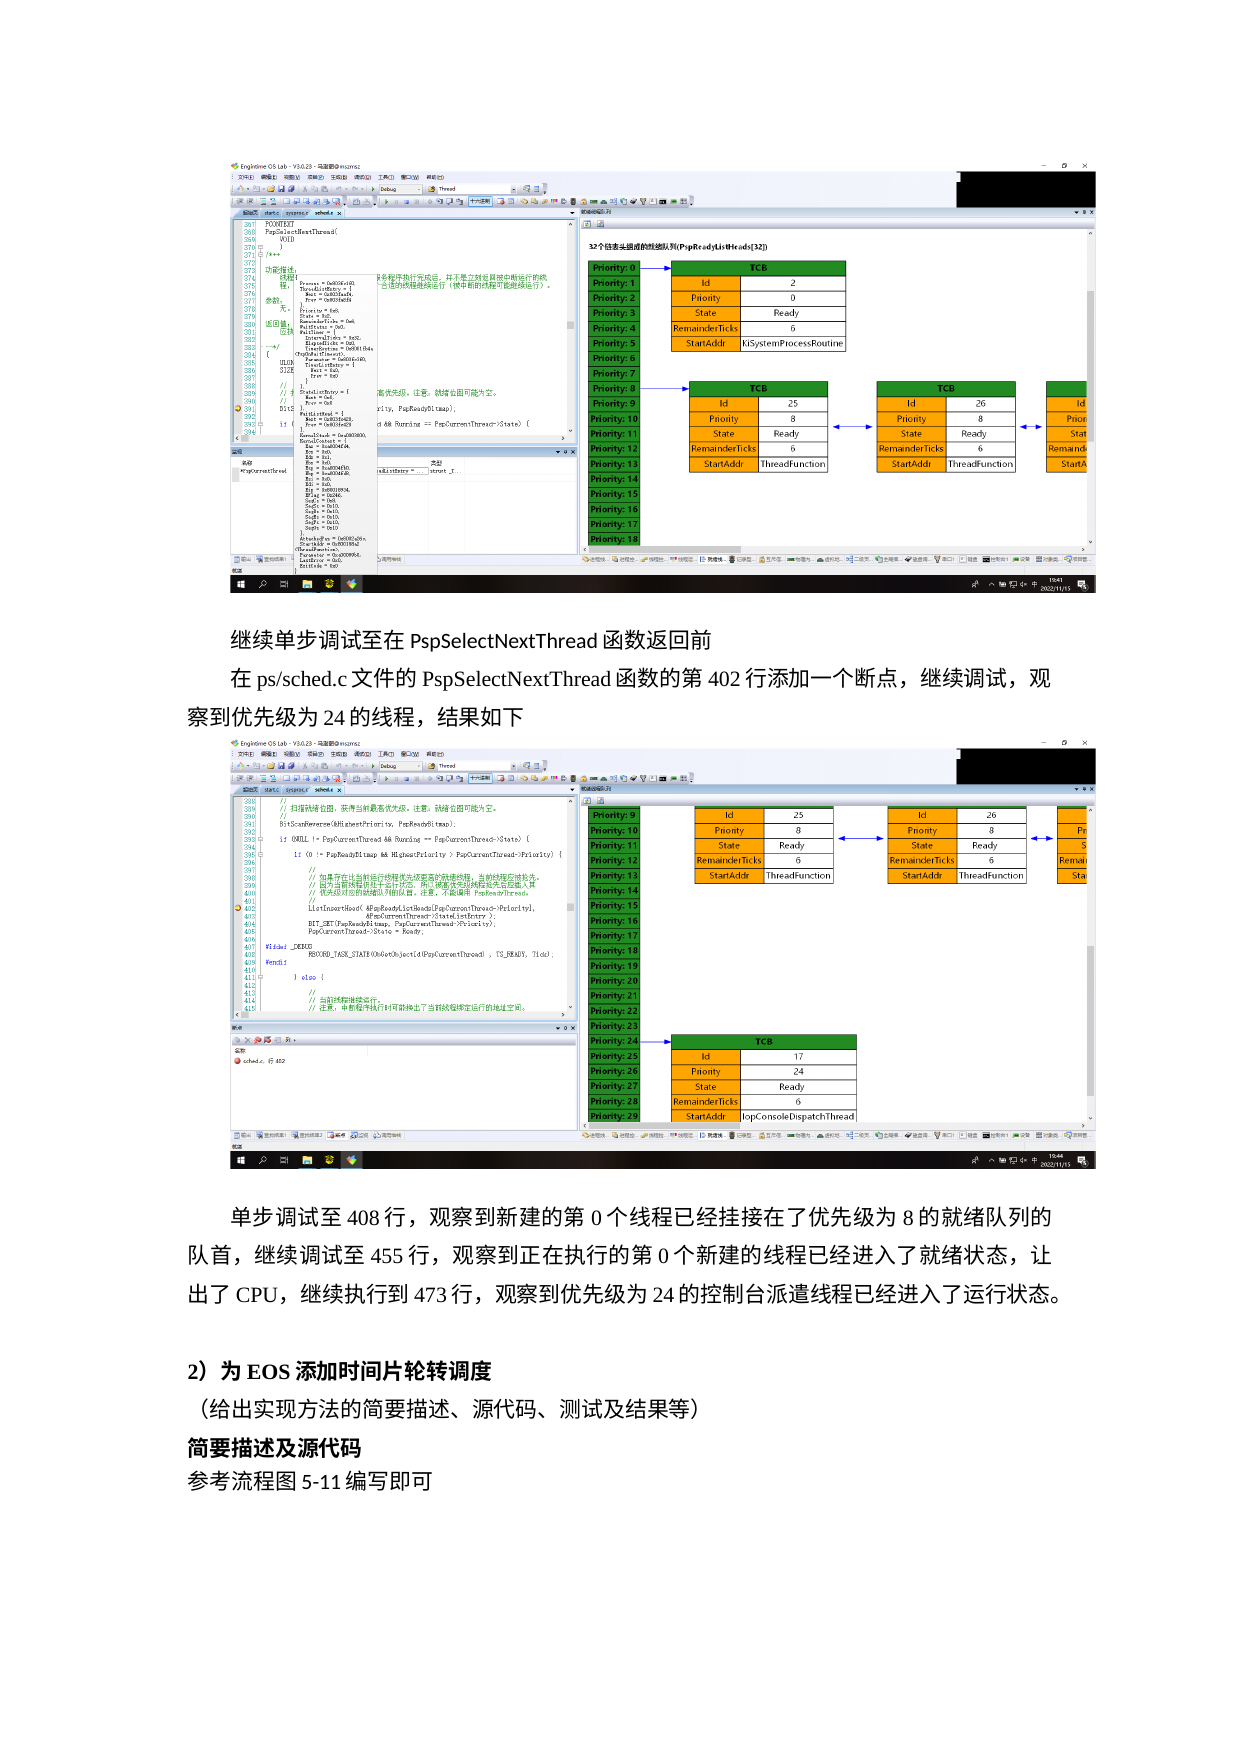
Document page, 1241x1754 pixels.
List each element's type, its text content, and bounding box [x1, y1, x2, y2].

picture [230, 162, 1096, 593]
text 单步调试至408行，观察到新建的第0个线程已经挂接在了优先级为8的就绪队列的队首，继续调试至455行，观察到正在执行的第0个新建的线程已经进入了就绪状态，让出了CPU，继续执行到473行，观察到优先级为24的控制台派遣线程已经进入了运行状态。 [187, 1199, 1053, 1309]
text （给出实现方法的简要描述、源代码、测试及结果等） [187, 1392, 1053, 1424]
picture [230, 738, 1096, 1169]
text 在ps/sched.c文件的PspSelectNextThread函数的第402行添加一个断点，继续调试，观察到优先级为24的线程，结果如下 [187, 661, 1053, 732]
text 继续单步调试至在PspSelectNextThread函数返回前 [187, 622, 1053, 655]
text 简要描述及源代码 [187, 1431, 1053, 1463]
text 2）为EOS添加时间片轮转调度 [187, 1353, 1053, 1386]
text 参考流程图5-11编写即可 [187, 1463, 1053, 1496]
